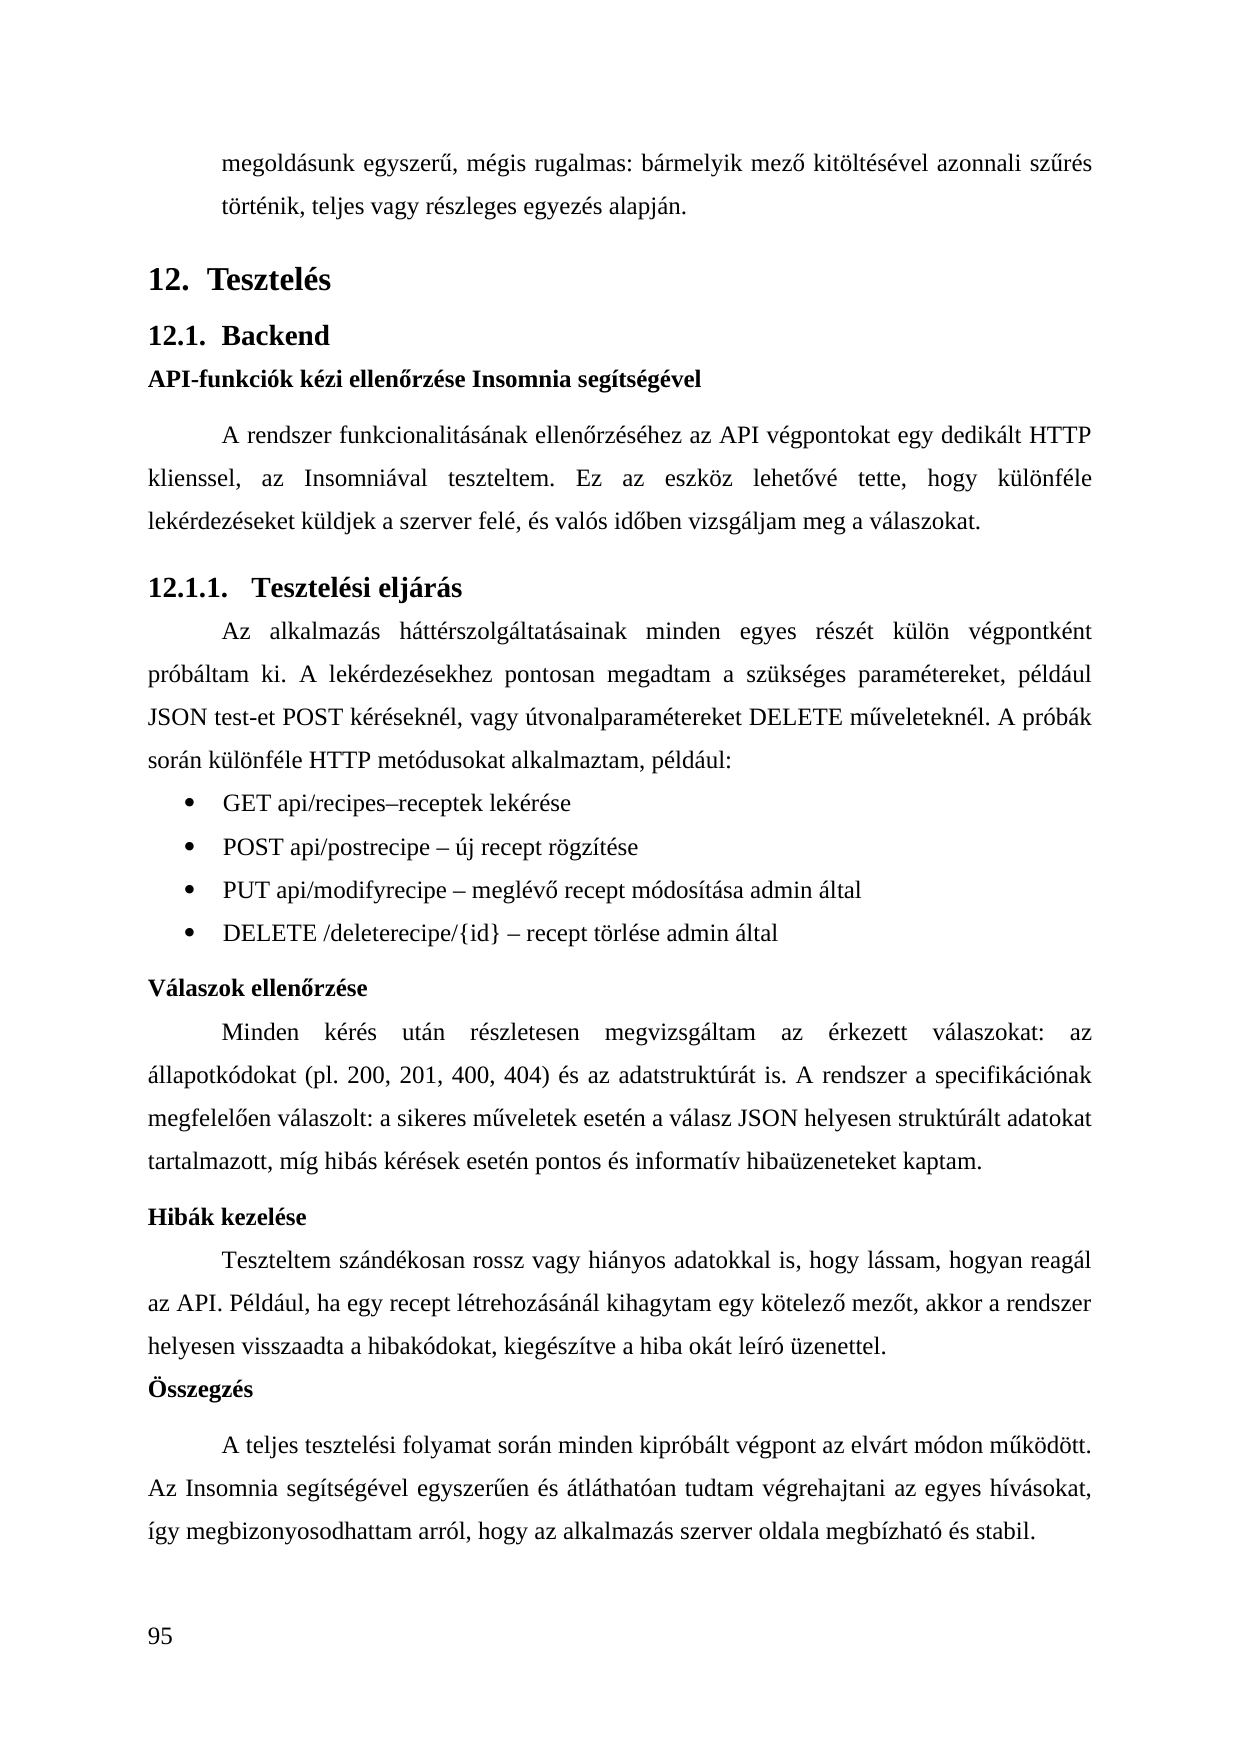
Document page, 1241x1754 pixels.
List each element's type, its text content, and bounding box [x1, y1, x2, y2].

list DELETE /deleterecipe/{id} – recept törlése admin által [185, 918, 1093, 947]
text Backend [148, 318, 1093, 352]
list GET api/recipes–receptek lekérése [185, 788, 1093, 817]
list PUT api/modifyrecipe – meglévő recept módosítása admin által [185, 875, 1093, 903]
text Teszteltem szándékosan rossz vagy hiányos adatokkal is, hogy lássam, hogyan reagál az API. Például, ha egy recept létrehozásánál kihagytam egy kötelező mezőt, akkor a rendszer helyesen visszaadta a hibakódokat, kiegészítve a hiba okát leíró üzenettel. [148, 1245, 1093, 1360]
text Hibák kezelése [148, 1202, 1093, 1230]
text Tesztelés [148, 259, 1093, 297]
text Tesztelési eljárás [148, 570, 1093, 603]
text A teljes tesztelési folyamat során minden kipróbált végpont az elvárt módon működött. Az Insomnia segítségével egyszerűen és átláthatóan tudtam végrehajtani az egyes hívásokat, így megbizonyosodhattam arról, hogy az alkalmazás szerver oldala megbízható és stabil. [148, 1430, 1093, 1545]
text Összegzés [148, 1374, 1093, 1403]
text Az alkalmazás háttérszolgáltatásainak minden egyes részét külön végpontként próbáltam ki. A lekérdezésekhez pontosan megadtam a szükséges paramétereket, például JSON test-et POST kéréseknél, vagy útvonalparamétereket DELETE műveleteknél. A próbák során különféle HTTP metódusokat alkalmaztam, például: [148, 616, 1093, 774]
text Válaszok ellenőrzése [148, 973, 1093, 1002]
list POST api/postrecipe – új recept rögzítése [185, 832, 1093, 860]
text A rendszer funkcionalitásának ellenőrzéséhez az API végpontokat egy dedikált HTTP klienssel, az Insomniával teszteltem. Ez az eszköz lehetővé tette, hogy különféle lekérdezéseket küldjek a szerver felé, és valós időben vizsgáljam meg a válaszokat. [148, 420, 1093, 535]
text Minden kérés után részletesen megvizsgáltam az érkezett válaszokat: az állapotkódokat (pl. 200, 201, 400, 404) és az adatstruktúrát is. A rendszer a specifikációnak megfelelően válaszolt: a sikeres műveletek esetén a válasz JSON helyesen struktúrált adatokat tartalmazott, míg hibás kérések esetén pontos és informatív hibaüzeneteket kaptam. [148, 1017, 1093, 1175]
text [221, 148, 1093, 219]
text API-funkciók kézi ellenőrzése Insomnia segítségével [148, 364, 1093, 393]
